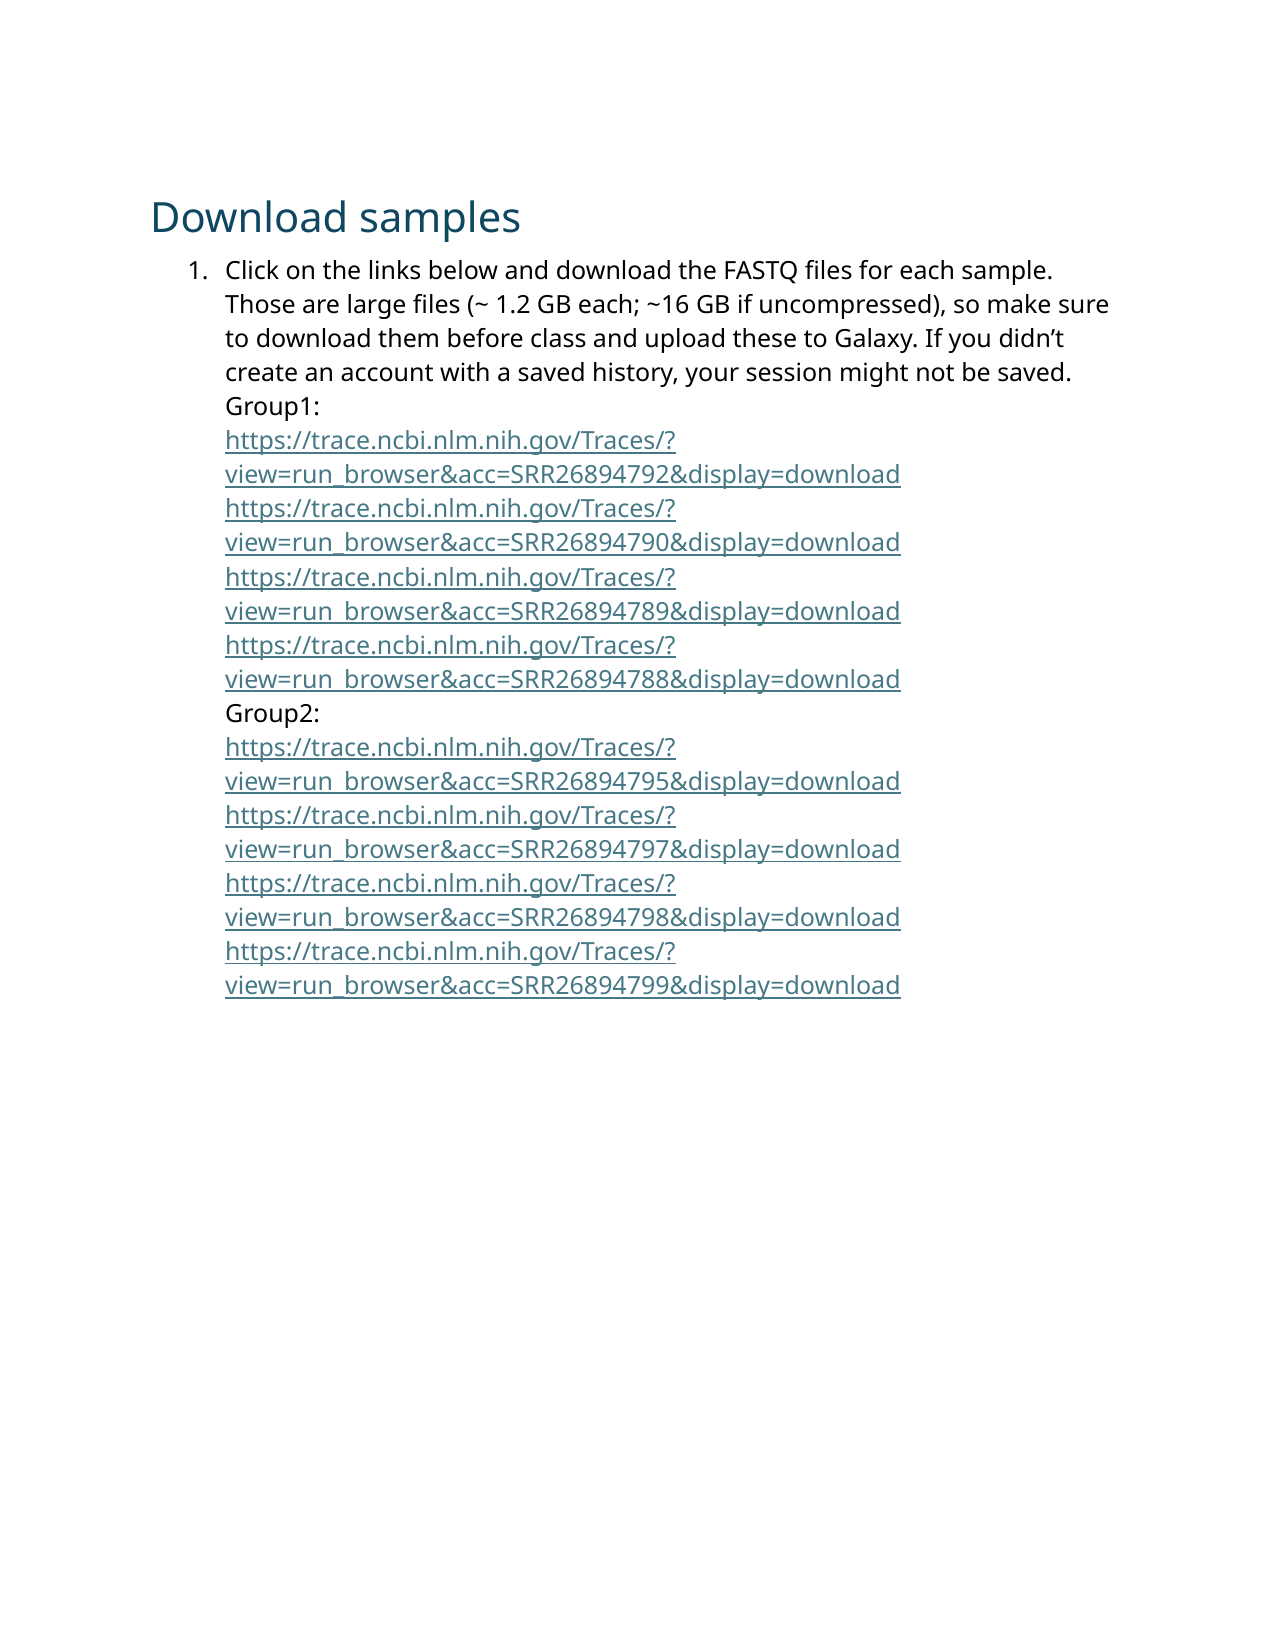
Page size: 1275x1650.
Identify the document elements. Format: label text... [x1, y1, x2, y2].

list Click on the links below and download the FASTQ files for each sample. Those are large files (~ 1.2 GB each; ~16 GB if uncompressed), so make sure to download them before class and upload these to Galaxy. If you didn’t create an account with a saved history, your session might not be saved. [187, 253, 1125, 389]
list https://trace.ncbi.nlm.nih.gov/Traces/?view=run_browser&acc=SRR26894799&display=download [225, 934, 1125, 1002]
list https://trace.ncbi.nlm.nih.gov/Traces/?view=run_browser&acc=SRR26894797&display=download [225, 798, 1125, 866]
list https://trace.ncbi.nlm.nih.gov/Traces/?view=run_browser&acc=SRR26894788&display=download [225, 627, 1125, 695]
list https://trace.ncbi.nlm.nih.gov/Traces/?view=run_browser&acc=SRR26894798&display=download [225, 866, 1125, 934]
list https://trace.ncbi.nlm.nih.gov/Traces/?view=run_browser&acc=SRR26894789&display=download [225, 559, 1125, 627]
list Group2: [225, 695, 1125, 729]
list https://trace.ncbi.nlm.nih.gov/Traces/?view=run_browser&acc=SRR26894795&display=download [225, 729, 1125, 798]
list https://trace.ncbi.nlm.nih.gov/Traces/?view=run_browser&acc=SRR26894792&display=download [225, 423, 1125, 491]
subtitle Download samples [150, 187, 1125, 244]
list Group1: [225, 389, 1125, 423]
list https://trace.ncbi.nlm.nih.gov/Traces/?view=run_browser&acc=SRR26894790&display=download [225, 491, 1125, 559]
